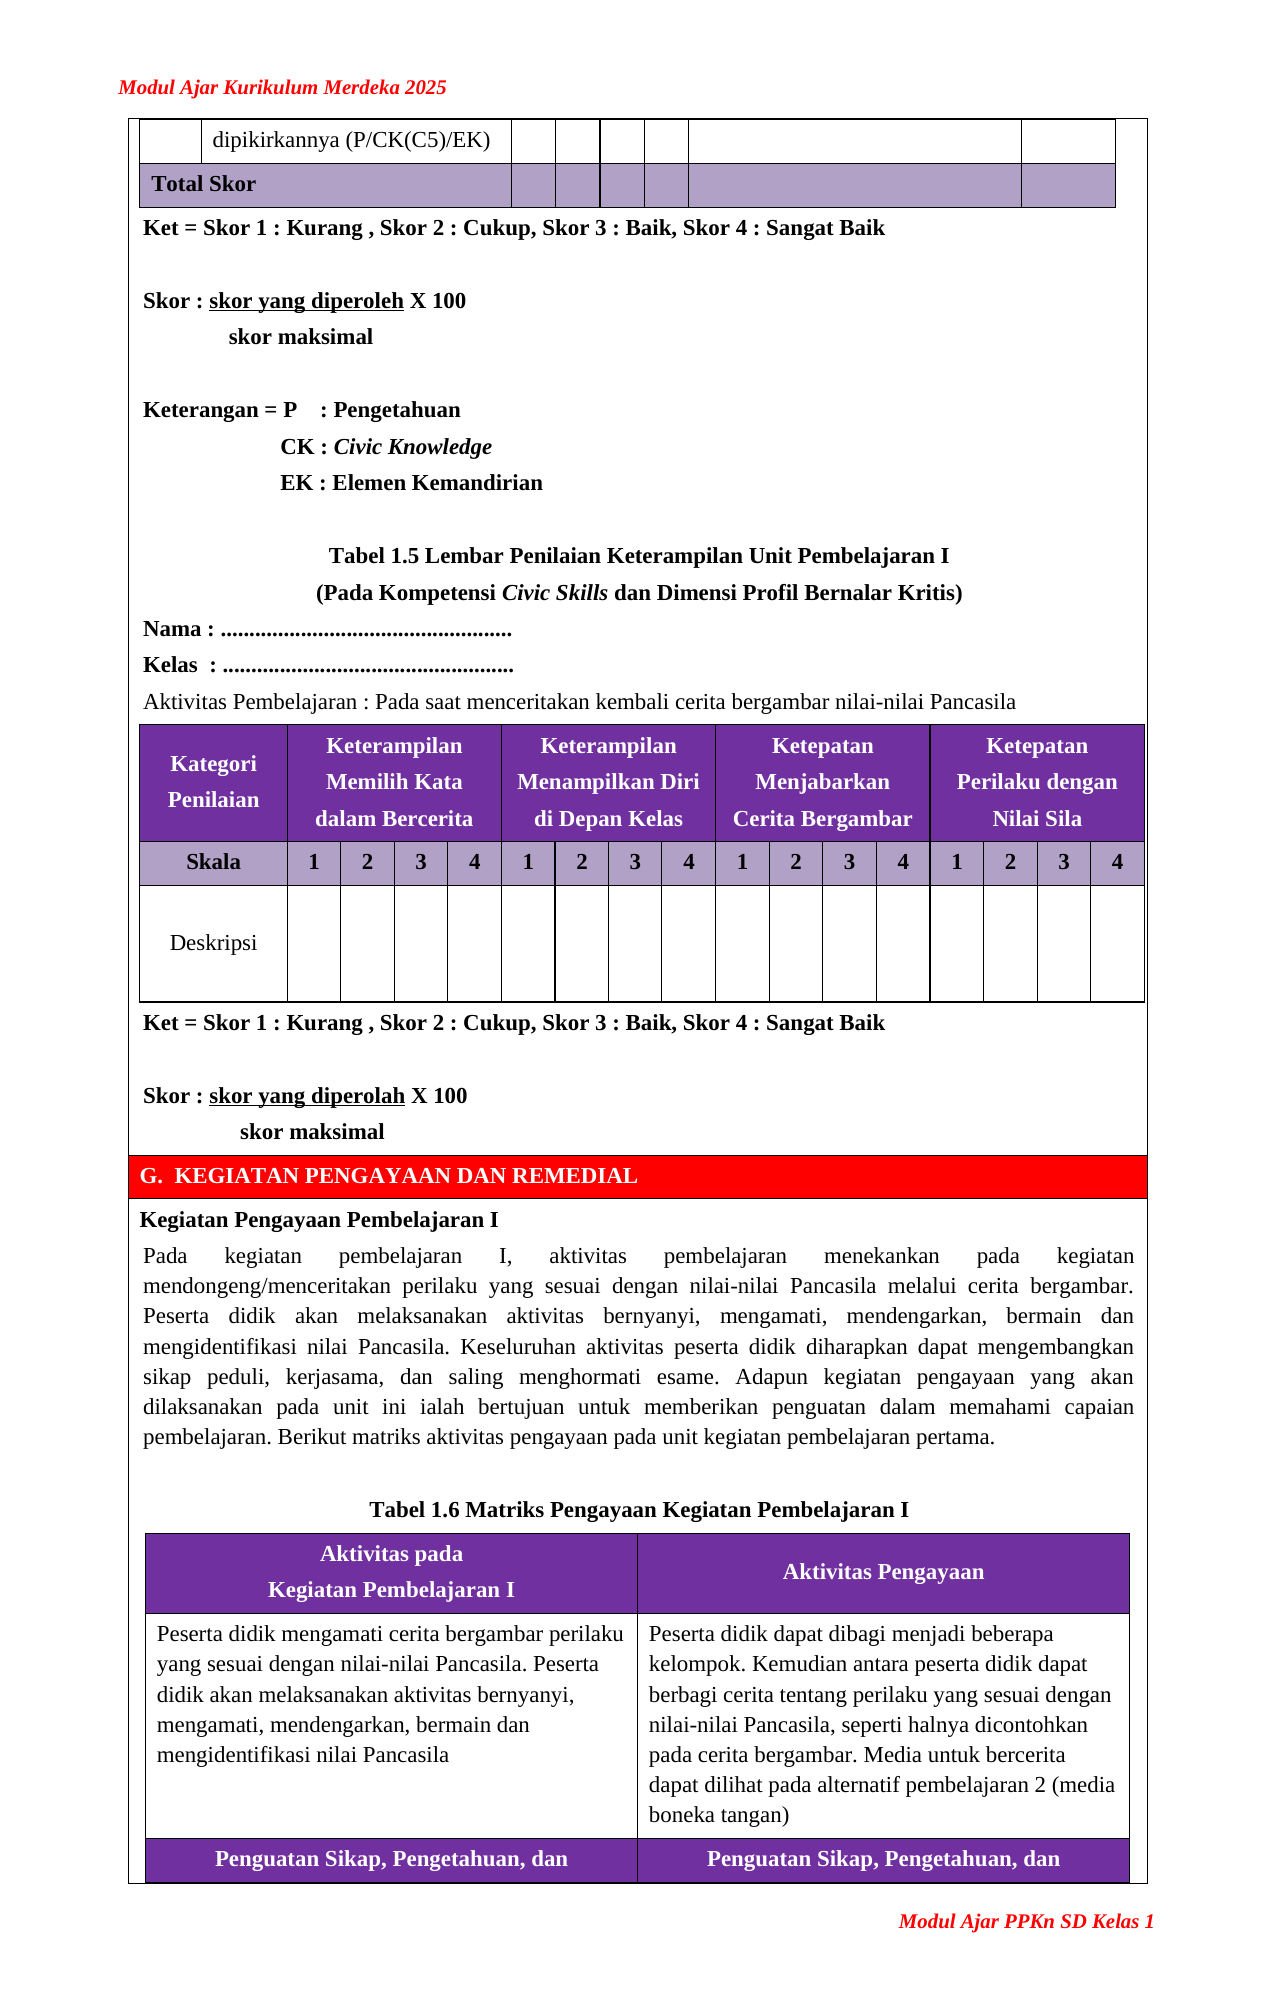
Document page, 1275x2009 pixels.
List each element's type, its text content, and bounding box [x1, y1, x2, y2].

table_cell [129, 1199, 1147, 1883]
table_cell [129, 119, 1147, 1154]
table_cell G. KEGIATAN PENGAYAAN DAN REMEDIAL [129, 1156, 1147, 1198]
